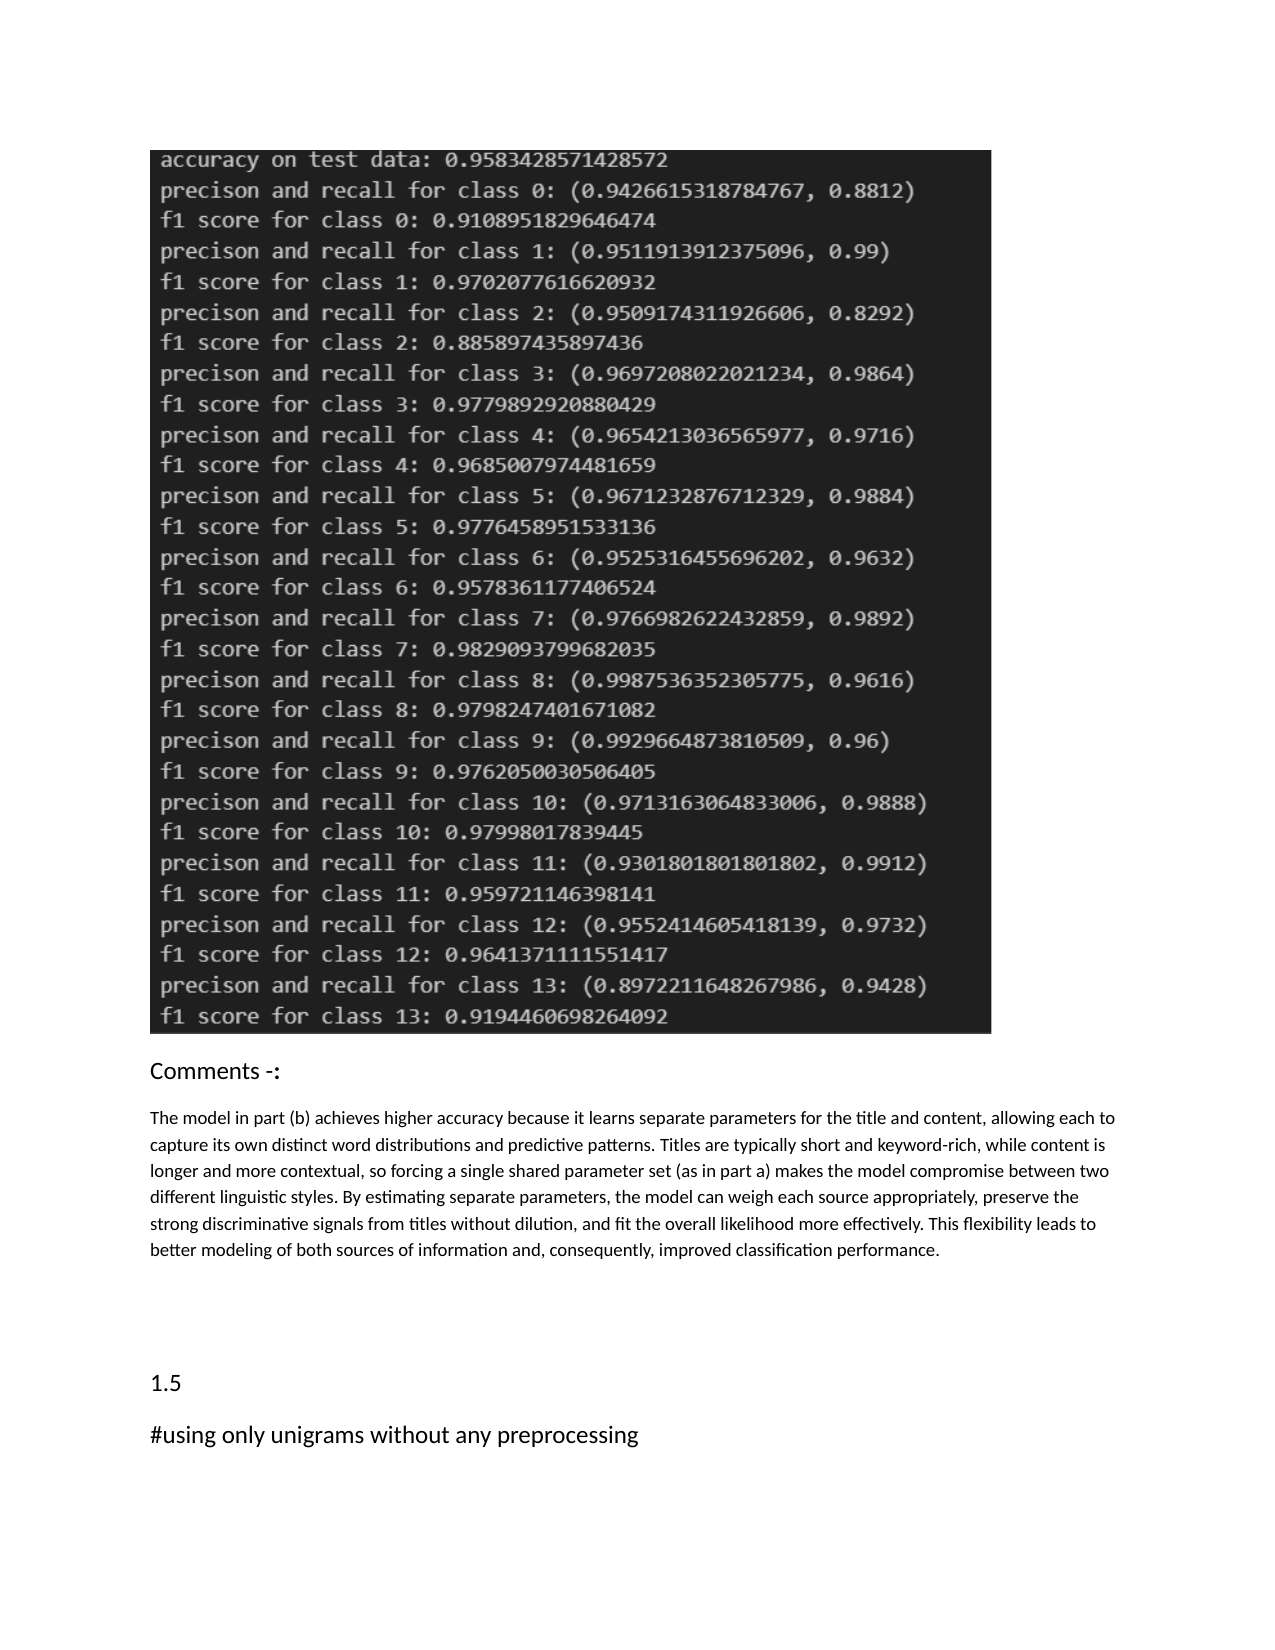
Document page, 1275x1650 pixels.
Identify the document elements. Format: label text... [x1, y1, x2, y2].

picture [150, 150, 992, 1034]
text #using only unigrams without any preprocessing [150, 1419, 1125, 1449]
text Comments -: [150, 1055, 1125, 1085]
text 1.5 [150, 1367, 1125, 1398]
text The model in part (b) achieves higher accuracy because it learns separate parameters for the title and content, allowing each to capture its own distinct word distributions and predictive patterns. Titles are typically short and keyword-rich, while content is longer and more contextual, so forcing a single shared parameter set (as in part a) makes the model compromise between two different linguistic styles. By estimating separate parameters, the model can weigh each source appropriately, preserve the strong discriminative signals from titles without dilution, and fit the overall likelihood more effectively. This flexibility leads to better modeling of both sources of information and, consequently, improved classification performance. [150, 1107, 1125, 1261]
